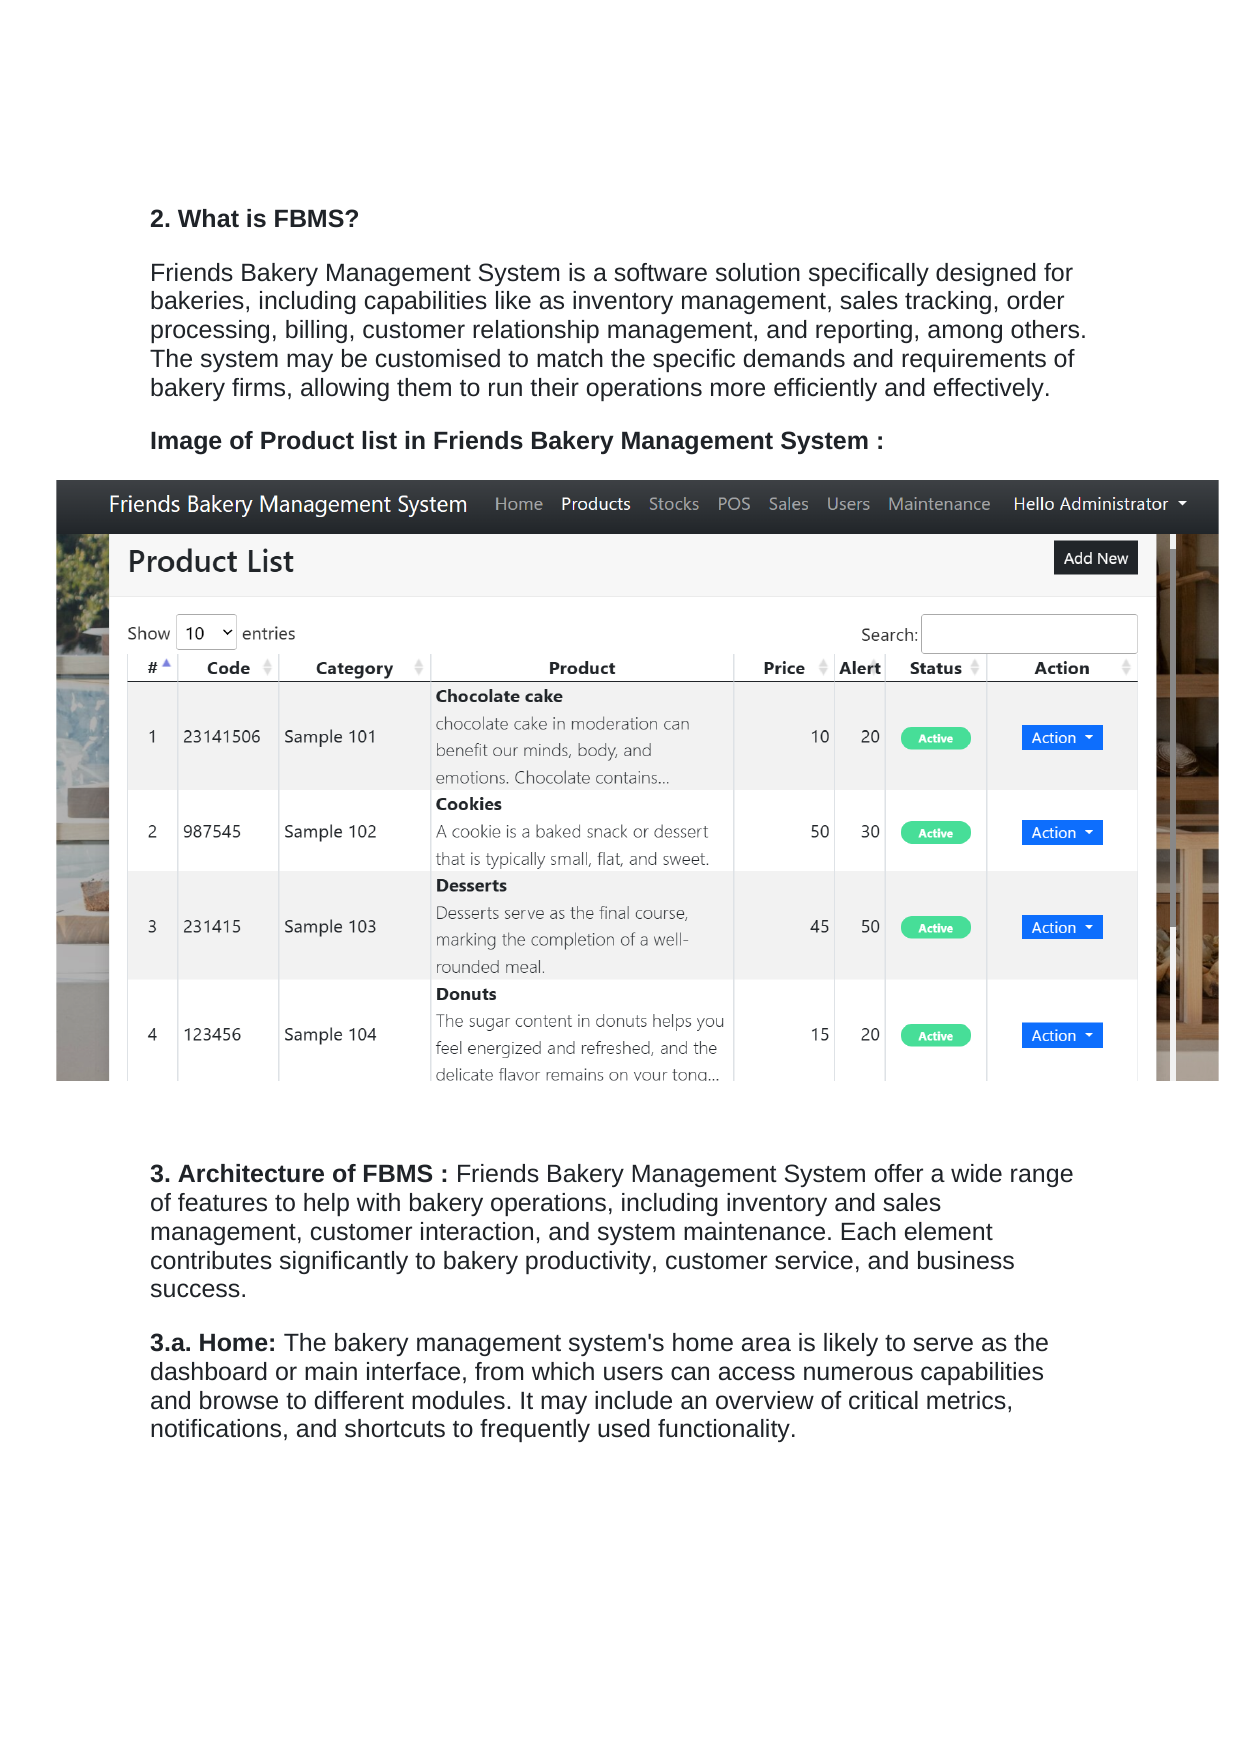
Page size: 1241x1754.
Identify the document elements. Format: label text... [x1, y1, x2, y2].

text 2. What is FBMS? [150, 204, 1090, 232]
text 3.a. Home: The bakery management system's home area is likely to serve as the dashboard or main interface, from which users can access numerous capabilities and browse to different modules. It may include an overview of critical metrics, notifications, and shortcuts to frequently used functionality. [150, 1328, 1090, 1443]
text 3. Architecture of FBMS : Friends Bakery Management System offer a wide range of features to help with bakery operations, including inventory and sales management, customer interaction, and system maintenance. Each element contributes significantly to bakery productivity, customer service, and business success. [150, 1159, 1090, 1303]
picture [56, 480, 1219, 1081]
text Image of Product list in Friends Bakery Management System : [150, 426, 1090, 455]
text Friends Bakery Management System is a software solution specifically designed for bakeries, including capabilities like as inventory management, sales tracking, order processing, billing, customer relationship management, and reporting, among others. The system may be customised to match the specific demands and requirements of bakery firms, allowing them to run their operations more efficiently and effectively. [150, 257, 1090, 401]
